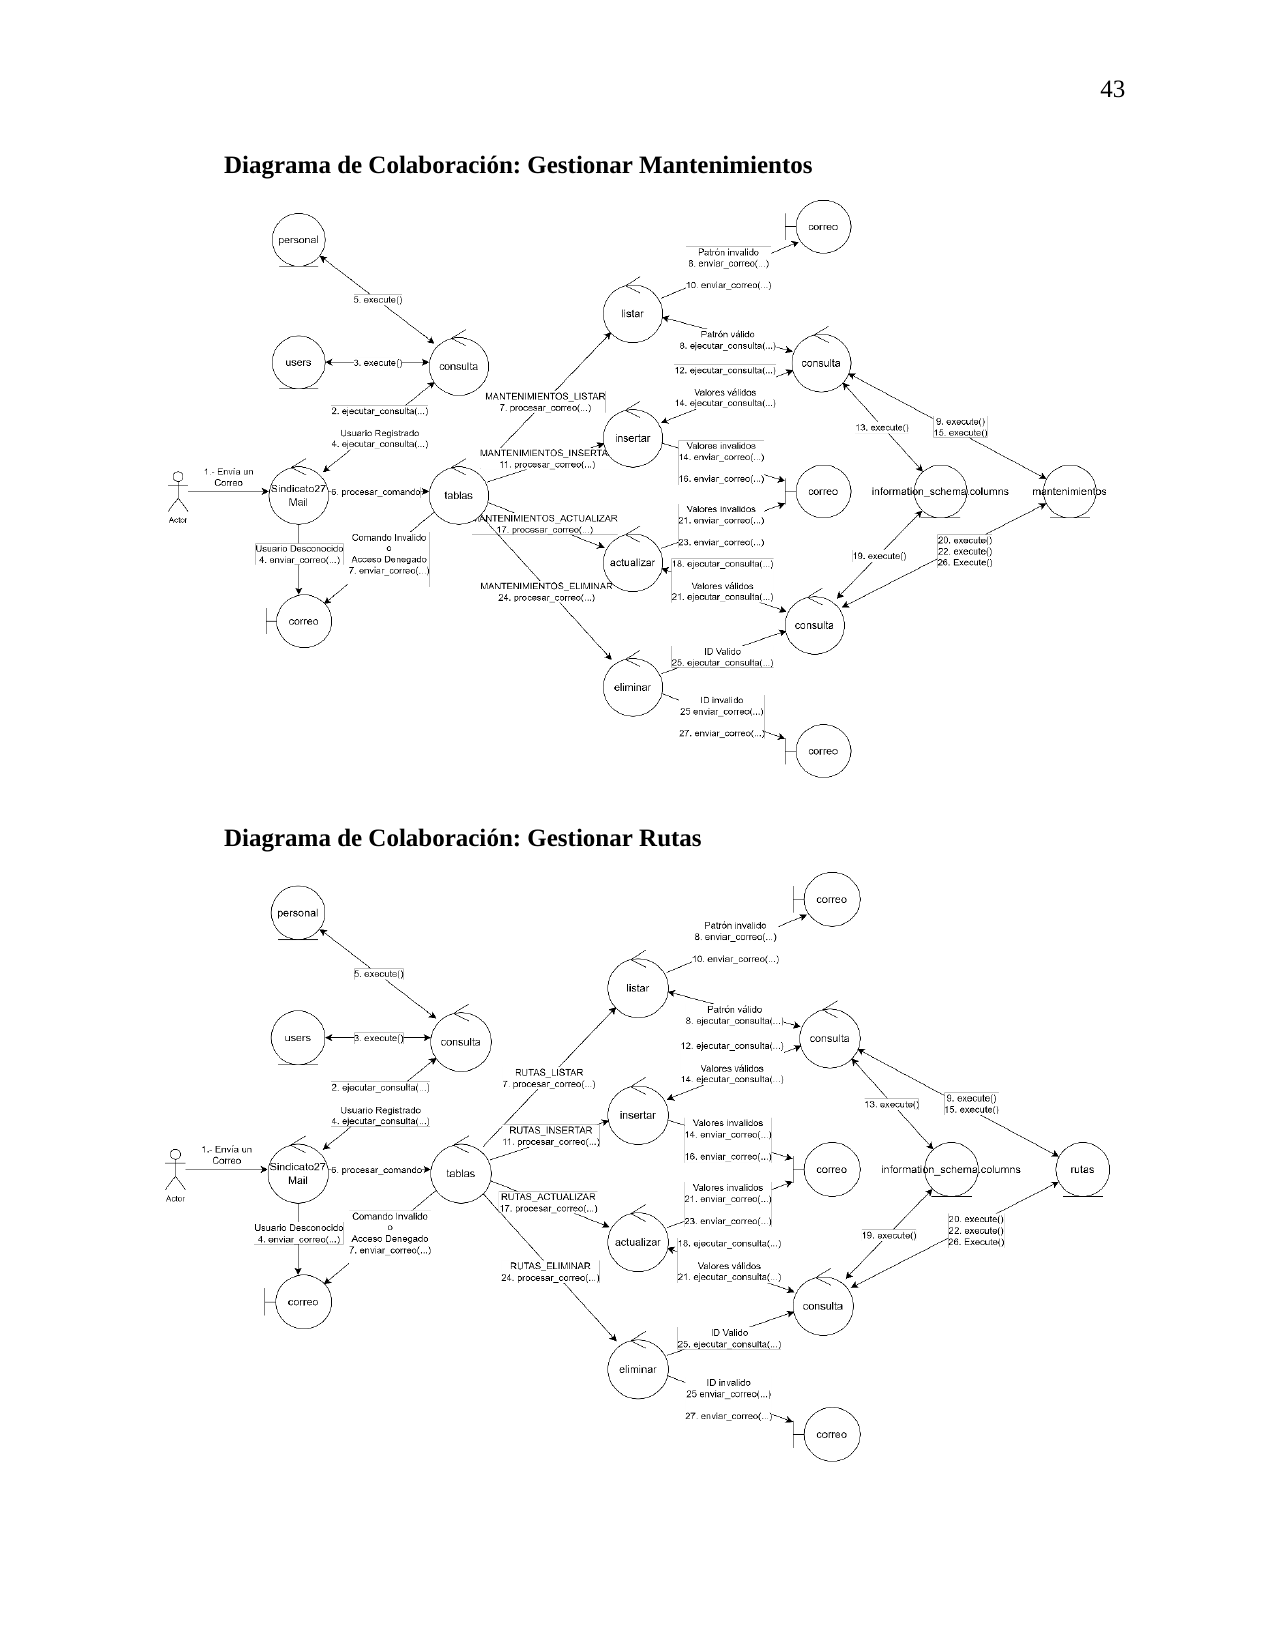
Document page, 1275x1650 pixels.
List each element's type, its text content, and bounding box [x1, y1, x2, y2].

picture [161, 193, 1114, 784]
subtitle Diagrama de Colaboración: Gestionar Rutas [150, 823, 1125, 852]
subtitle Diagrama de Colaboración: Gestionar Mantenimientos [150, 150, 1125, 179]
picture [158, 866, 1117, 1468]
